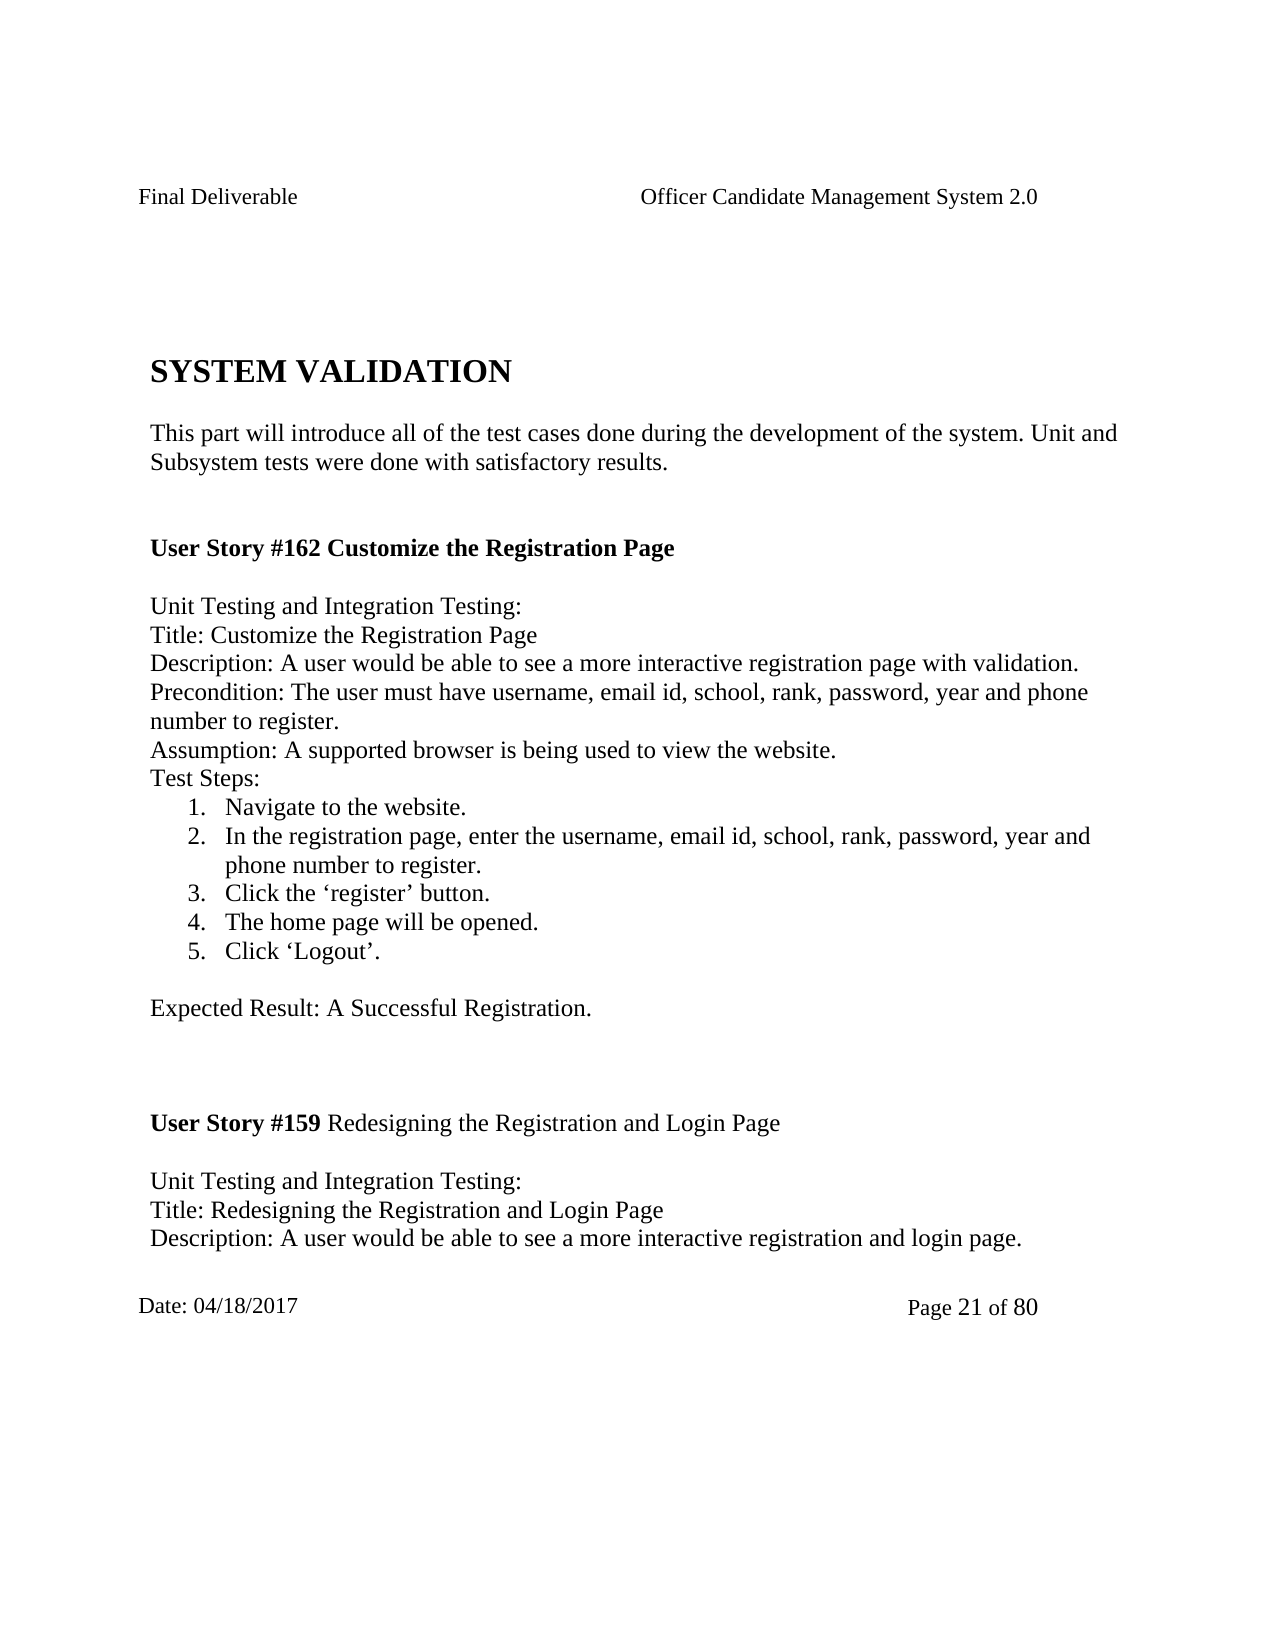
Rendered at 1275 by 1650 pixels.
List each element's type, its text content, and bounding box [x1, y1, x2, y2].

text Test Steps: [150, 763, 1125, 792]
text User Story #159 Redesigning the Registration and Login Page [150, 1108, 1125, 1137]
text Precondition: The user must have username, email id, school, rank, password, year and phone number to register. [150, 677, 1125, 735]
text Unit Testing and Integration Testing: [150, 1166, 1125, 1195]
text Description: A user would be able to see a more interactive registration page with validation. [150, 648, 1125, 677]
list In the registration page, enter the username, email id, school, rank, password, year and phone number to register. [187, 821, 1125, 878]
text Unit Testing and Integration Testing: [150, 591, 1125, 620]
text Title: Customize the Registration Page [150, 620, 1125, 648]
list Navigate to the website. [187, 792, 1125, 821]
text Expected Result: A Successful Registration. [150, 993, 1125, 1022]
text Title: Redesigning the Registration and Login Page [150, 1195, 1125, 1223]
text User Story #162 Customize the Registration Page [150, 533, 1125, 562]
list The home page will be opened. [187, 907, 1125, 936]
text This part will introduce all of the test cases done during the development of the system. Unit and Subsystem tests were done with satisfactory results. [150, 418, 1125, 476]
text Description: A user would be able to see a more interactive registration and login page. [150, 1223, 1125, 1252]
text Assumption: A supported browser is being used to view the website. [150, 735, 1125, 763]
list Click ‘Logout’. [187, 936, 1125, 965]
text SYSTEM VALIDATION [150, 351, 1125, 390]
list Click the ‘register’ button. [187, 878, 1125, 907]
